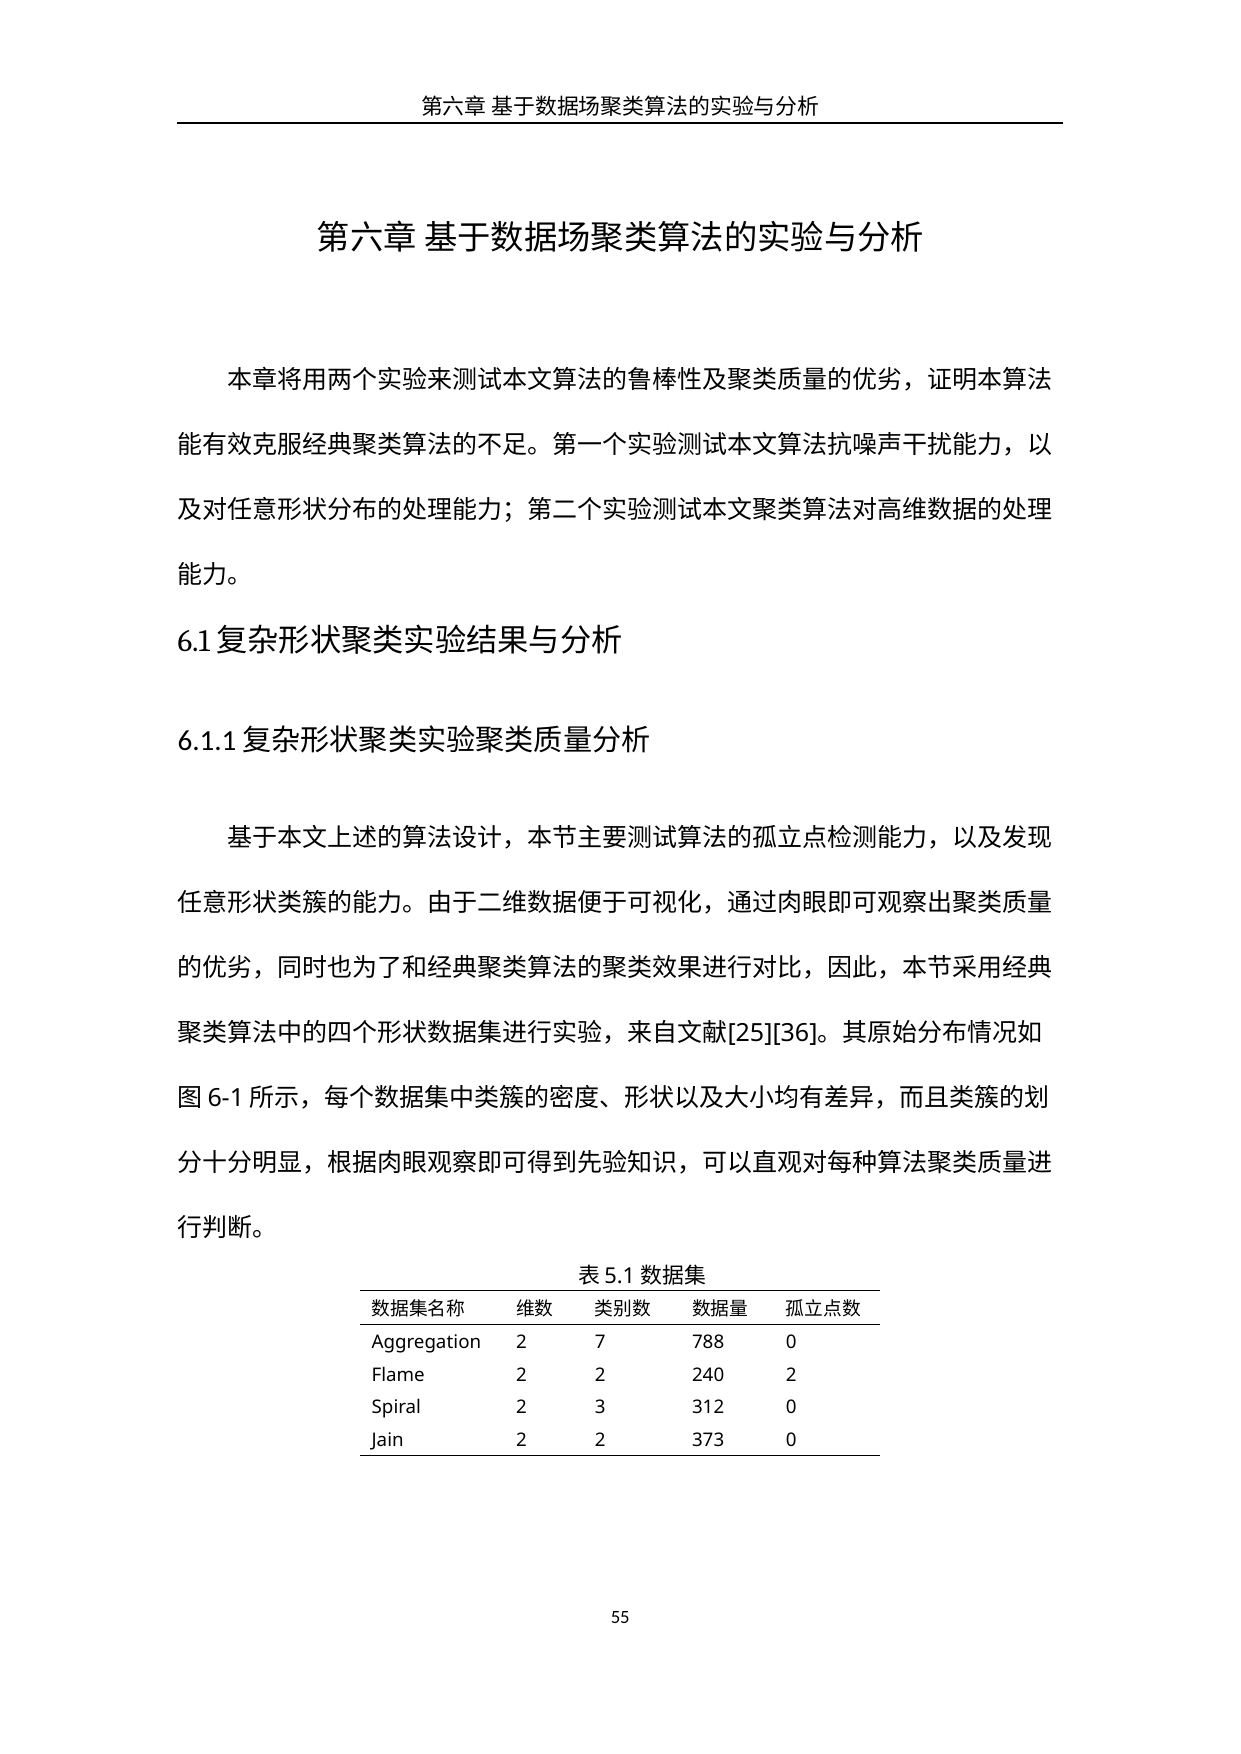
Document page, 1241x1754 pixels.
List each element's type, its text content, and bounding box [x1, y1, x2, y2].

table_cell 788 [681, 1325, 774, 1357]
table_header 维数 [505, 1291, 583, 1324]
table_cell 312 [681, 1390, 774, 1422]
table_cell 2 [505, 1423, 583, 1455]
table_cell 0 [774, 1390, 880, 1422]
table_cell 7 [583, 1325, 681, 1357]
table_header 数据量 [681, 1291, 774, 1324]
text 本章将用两个实验来测试本文算法的鲁棒性及聚类质量的优劣，证明本算法能有效克服经典聚类算法的不足。第一个实验测试本文算法抗噪声干扰能力，以及对任意形状分布的处理能力；第二个实验测试本文聚类算法对高维数据的处理能力。 [177, 345, 1063, 605]
subtitle 6.1.1复杂形状聚类实验聚类质量分析 [177, 705, 1063, 770]
table_cell 0 [774, 1325, 880, 1357]
table_cell 2 [583, 1358, 681, 1390]
table_cell 2 [774, 1358, 880, 1390]
table_cell 373 [681, 1423, 774, 1455]
table_cell Flame [360, 1358, 504, 1390]
table_cell 2 [505, 1390, 583, 1422]
subtitle 第六章 基于数据场聚类算法的实验与分析 [177, 203, 1063, 268]
table_header 数据集名称 [360, 1291, 504, 1324]
table_cell 2 [505, 1358, 583, 1390]
table_cell 2 [505, 1325, 583, 1357]
text 表5.1 数据集 [177, 1258, 1063, 1290]
table_header 类别数 [583, 1291, 681, 1324]
table_cell 240 [681, 1358, 774, 1390]
table_cell Aggregation [360, 1325, 504, 1357]
table_cell 3 [583, 1390, 681, 1422]
text 基于本文上述的算法设计，本节主要测试算法的孤立点检测能力，以及发现任意形状类簇的能力。由于二维数据便于可视化，通过肉眼即可观察出聚类质量的优劣，同时也为了和经典聚类算法的聚类效果进行对比，因此，本节采用经典聚类算法中的四个形状数据集进行实验，来自文献[25][36]。其原始分布情况如图6-1所示，每个数据集中类簇的密度、形状以及大小均有差异，而且类簇的划分十分明显，根据肉眼观察即可得到先验知识，可以直观对每种算法聚类质量进行判断。 [177, 803, 1063, 1258]
table_header 孤立点数 [774, 1291, 880, 1324]
table_cell 2 [583, 1423, 681, 1455]
table_cell Jain [360, 1423, 504, 1455]
table_cell Spiral [360, 1390, 504, 1422]
table_cell 0 [774, 1423, 880, 1455]
subtitle 6.1复杂形状聚类实验结果与分析 [177, 605, 1063, 670]
